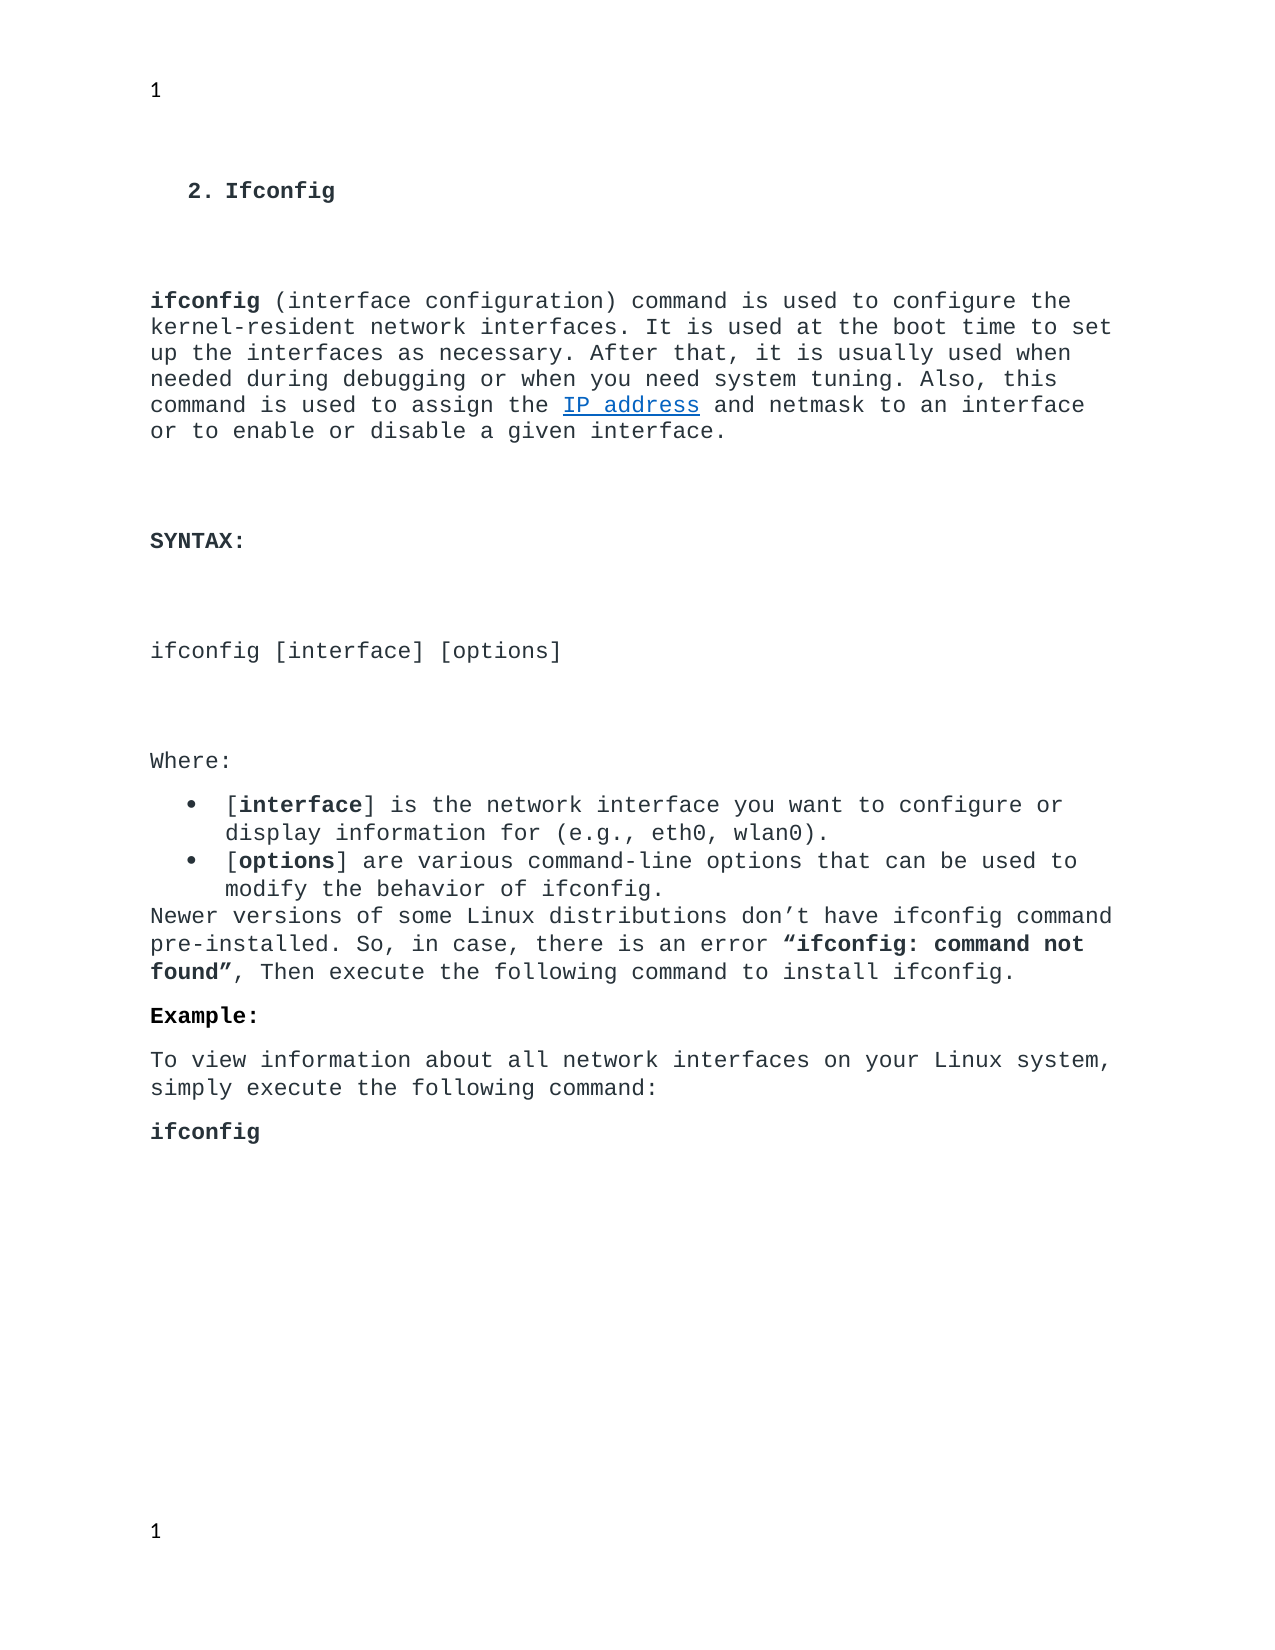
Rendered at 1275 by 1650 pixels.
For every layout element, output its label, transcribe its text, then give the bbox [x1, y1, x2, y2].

subtitle Ifconfig [187, 179, 1125, 205]
subtitle SYNTAX: [150, 529, 1125, 555]
text ifconfig [150, 1120, 1125, 1146]
text To view information about all network interfaces on your Linux system, simply execute the following command: [150, 1049, 1125, 1103]
subtitle ifconfig (interface configuration) command is used to configure the kernel-resident network interfaces. It is used at the boot time to set up the interfaces as necessary. After that, it is usually used when needed during debugging or when you need system tuning. Also, this command is used to assign the IP address and netmask to an interface or to enable or disable a given interface. [150, 289, 1125, 445]
text Where: [150, 750, 1125, 776]
list [interface] is the network interface you want to configure or display information for (e.g., eth0, wlan0). [187, 793, 1125, 847]
list [options] are various command-line options that can be used to modify the behavior of ifconfig. [187, 849, 1125, 903]
subtitle ifconfig [interface] [options] [150, 639, 1125, 665]
text Example: [150, 1004, 1125, 1030]
text Newer versions of some Linux distributions don’t have ifconfig command pre-installed. So, in case, there is an error “ifconfig: command not found”, Then execute the following command to install ifconfig. [150, 905, 1125, 987]
